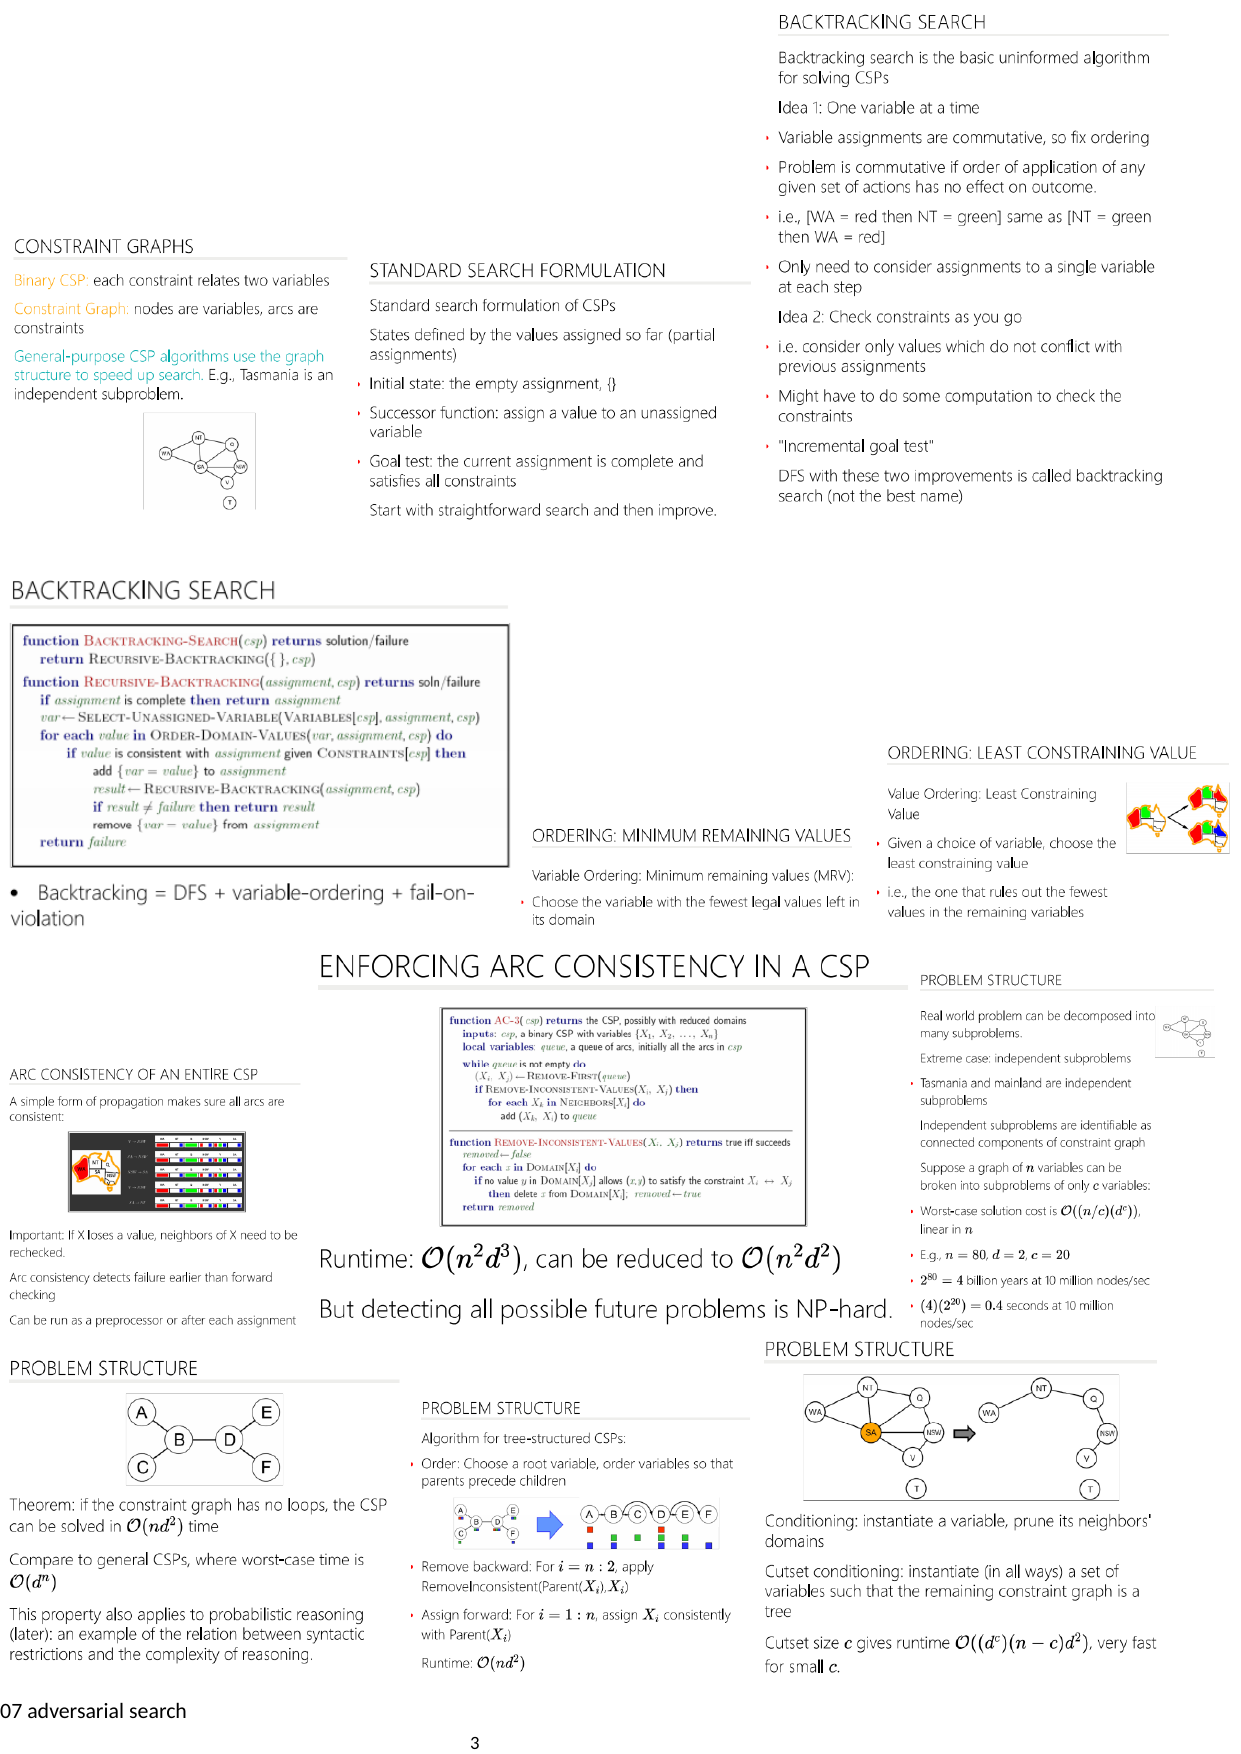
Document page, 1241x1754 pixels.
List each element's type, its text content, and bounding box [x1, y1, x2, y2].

picture [0, 4, 1170, 526]
picture [0, 1336, 1167, 1677]
text 07 adversarial search [0, 1694, 1240, 1727]
picture [0, 556, 1236, 935]
picture [0, 946, 1228, 1334]
